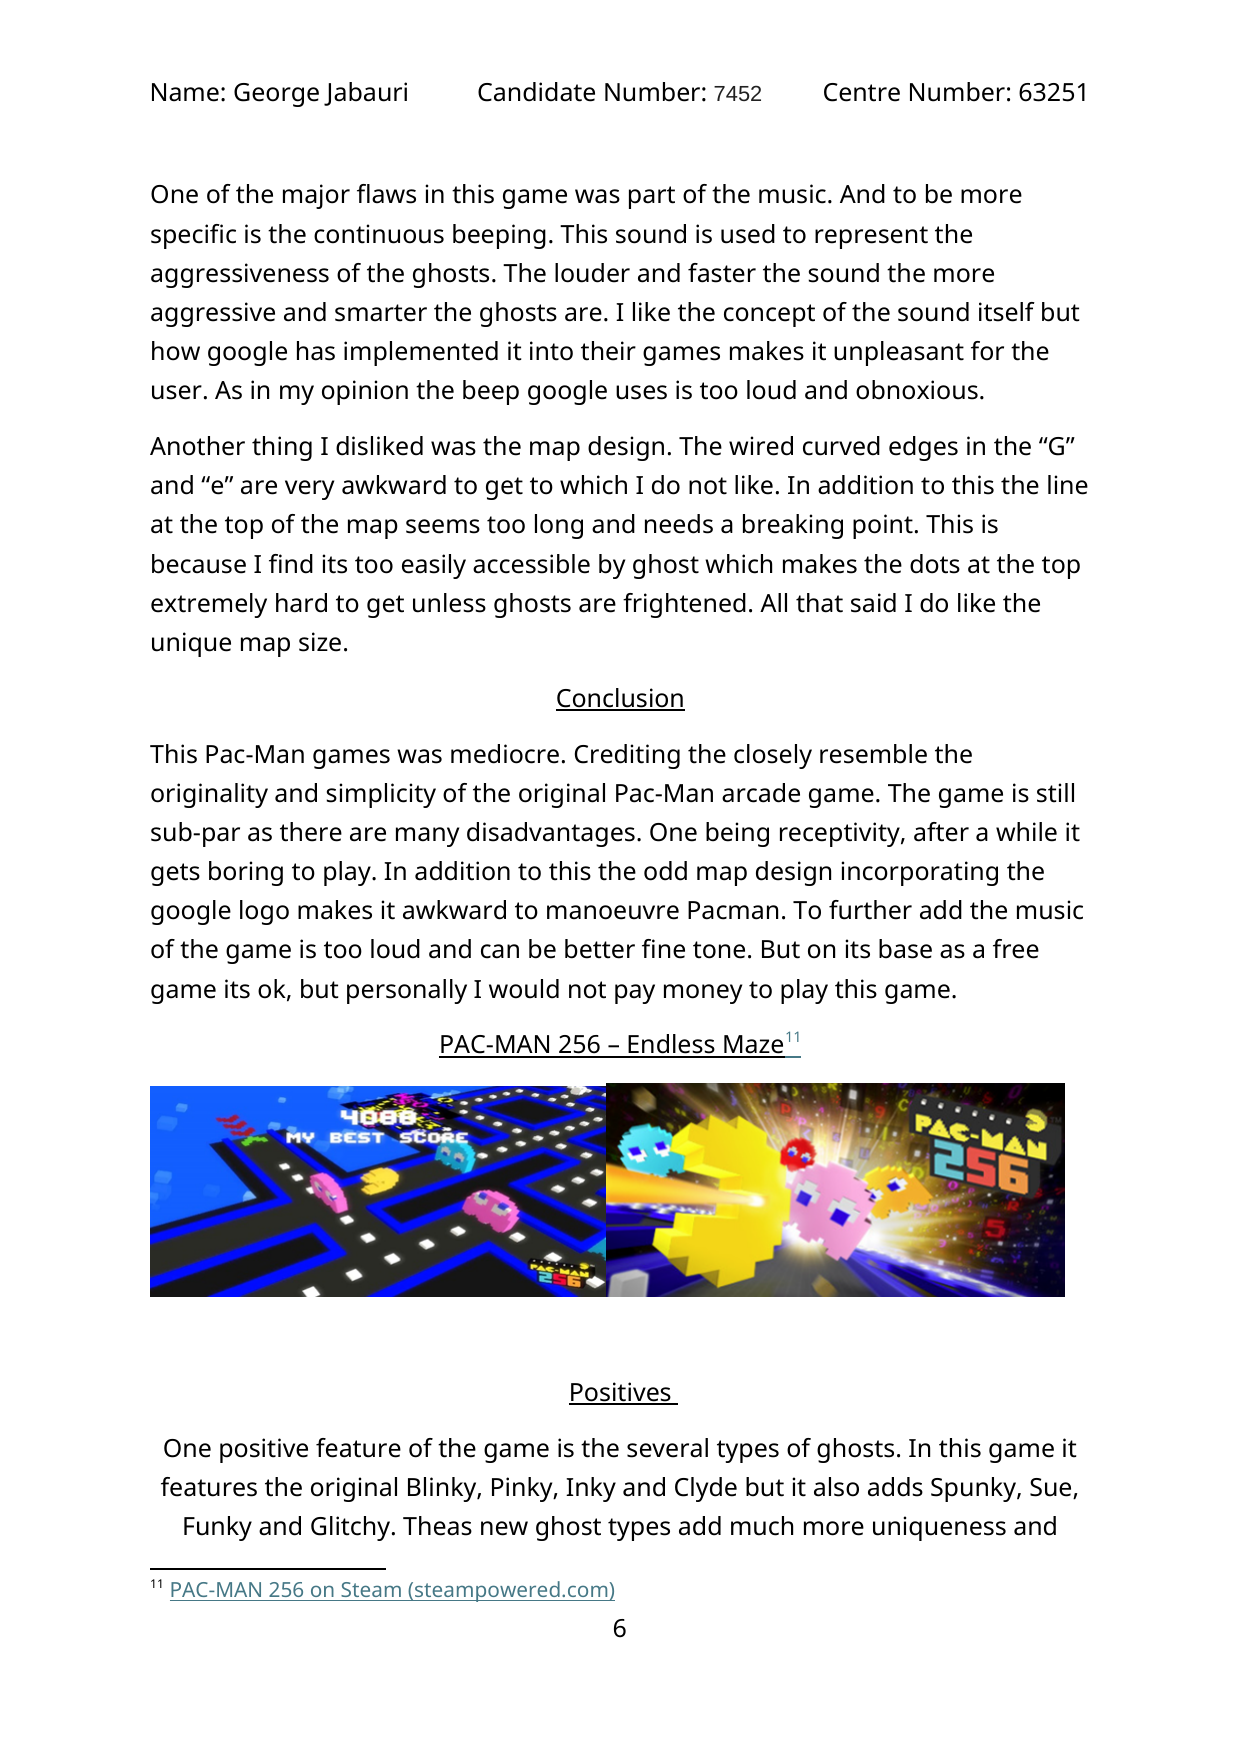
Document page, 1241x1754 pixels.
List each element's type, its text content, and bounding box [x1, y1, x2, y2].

text One of the major flaws in this game was part of the music. And to be more specific is the continuous beeping. This sound is used to represent the aggressiveness of the ghosts. The louder and faster the sound the more aggressive and smarter the ghosts are. I like the concept of the sound itself but how google has implemented it into their games makes it unpleasant for the user. As in my opinion the beep google uses is too loud and obnoxious. [150, 177, 1090, 407]
picture [150, 1083, 1065, 1297]
text This Pac-Man games was mediocre. Crediting the closely resemble the originality and simplicity of the original Pac-Man arcade game. The game is still sub-par as there are many disadvantages. One being receptivity, after a while it gets boring to play. In addition to this the odd map design incorporating the google logo makes it awkward to manoeuvre Pacman. To further add the music of the game is too loud and can be better fine tone. But on its base as a free game its ok, but personally I would not pay money to play this game. [150, 736, 1090, 1005]
text PAC-MAN 256 – Endless Maze [150, 1027, 1090, 1061]
text Conclusion [150, 681, 1090, 714]
text Another thing I disliked was the map design. The wired curved edges in the “G” and “e” are very awkward to get to which I do not like. In addition to this the line at the top of the map seems too long and needs a breaking point. This is because I find its too easily accessible by ghost which makes the dots at the top extremely hard to get unless ghosts are frightened. All that said I do like the unique map size. [150, 429, 1090, 659]
text Positives [150, 1375, 1090, 1409]
